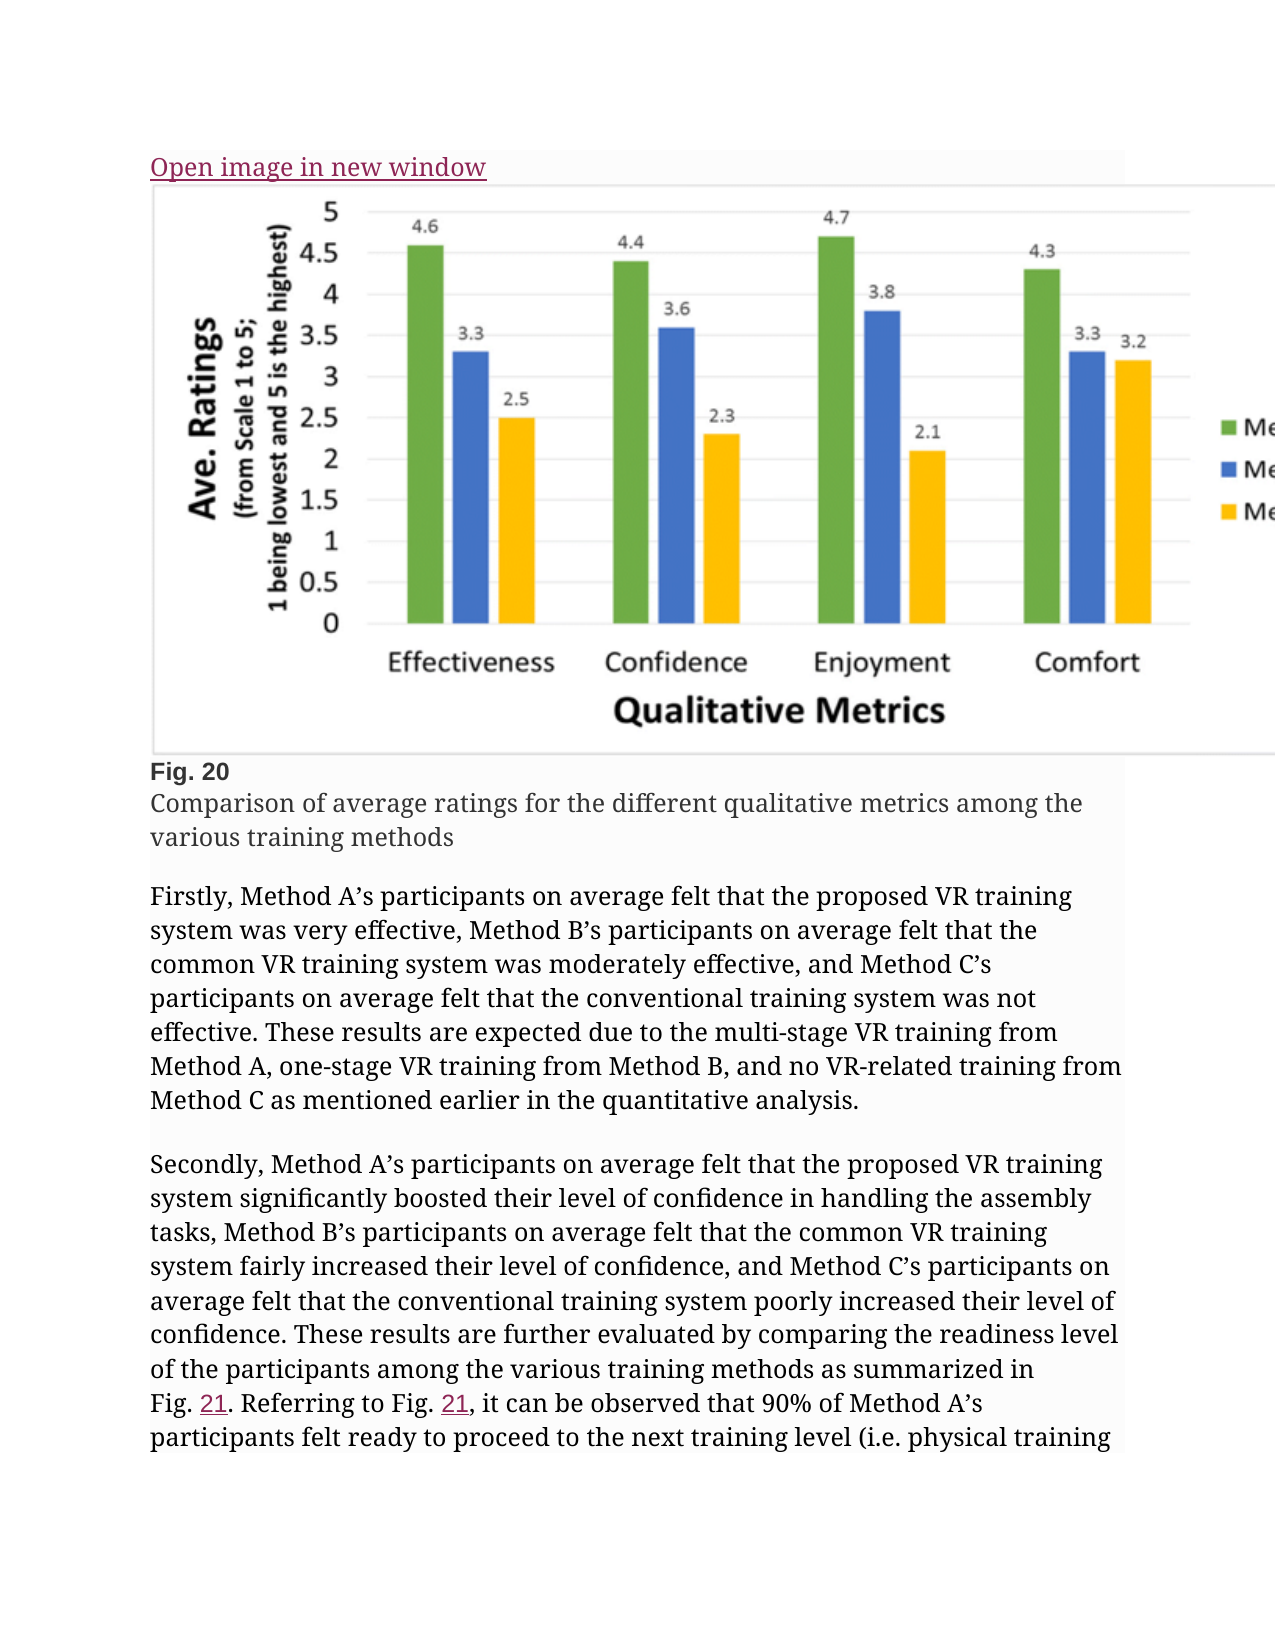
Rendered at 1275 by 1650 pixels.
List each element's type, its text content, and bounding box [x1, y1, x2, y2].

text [150, 1147, 1125, 1453]
text Fig. 20 [150, 757, 1125, 785]
text Comparison of average ratings for the different qualitative metrics among the various training methods [150, 785, 1125, 853]
text Open image in new window [150, 150, 1125, 184]
text Firstly, Method A’s participants on average felt that the proposed VR training system was very effective, Method B’s participants on average felt that the common VR training system was moderately effective, and Method C’s participants on average felt that the conventional training system was not effective. These results are expected due to the multi-stage VR training from Method A, one-stage VR training from Method B, and no VR-related training from Method C as mentioned earlier in the quantitative analysis. [150, 878, 1125, 1117]
picture [150, 184, 1275, 757]
